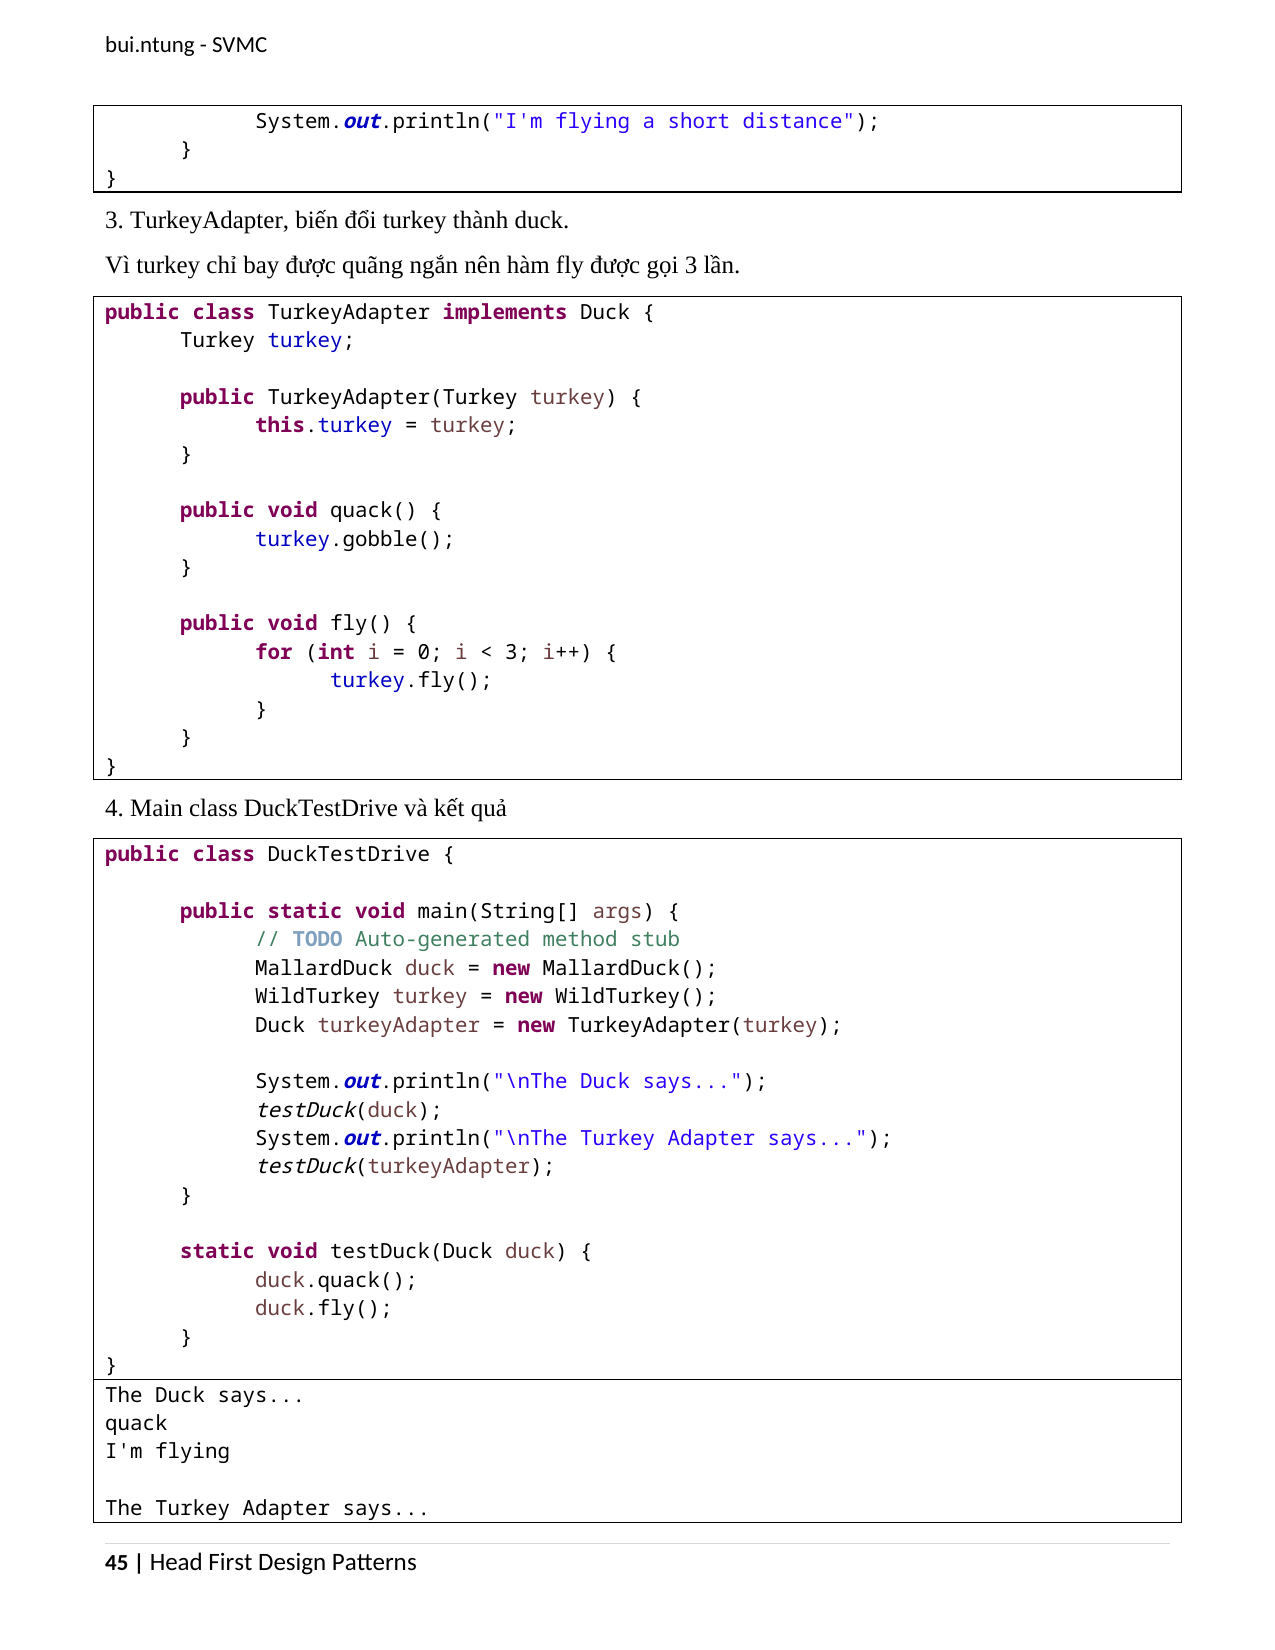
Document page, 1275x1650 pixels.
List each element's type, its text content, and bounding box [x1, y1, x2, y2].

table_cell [94, 106, 1181, 191]
text 4. Main class DuckTestDrive và kết quả [105, 793, 1170, 821]
text 3. TurkeyAdapter, biến đổi turkey thành duck. [105, 205, 1170, 234]
text Vì turkey chỉ bay được quãng ngắn nên hàm fly được gọi 3 lần. [105, 250, 1170, 279]
table_header public class DuckTestDrive { public static void main(String[] args) { // TODO Auto-generated method stub MallardDuck duck = new MallardDuck(); WildTurkey turkey = new WildTurkey(); Duck turkeyAdapter = new TurkeyAdapter(turkey); System.out.println("\nThe Duck says..."); testDuck(duck); System.out.println("\nThe Turkey Adapter says..."); testDuck(turkeyAdapter); } static void testDuck(Duck duck) { duck.quack(); duck.fly(); } } [94, 839, 1181, 1379]
table_header public class TurkeyAdapter implements Duck { Turkey turkey; public TurkeyAdapter(Turkey turkey) { this.turkey = turkey; } public void quack() { turkey.gobble(); } public void fly() { for (int i = 0; i < 3; i++) { turkey.fly(); } } } [94, 297, 1181, 779]
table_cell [94, 1380, 1181, 1522]
